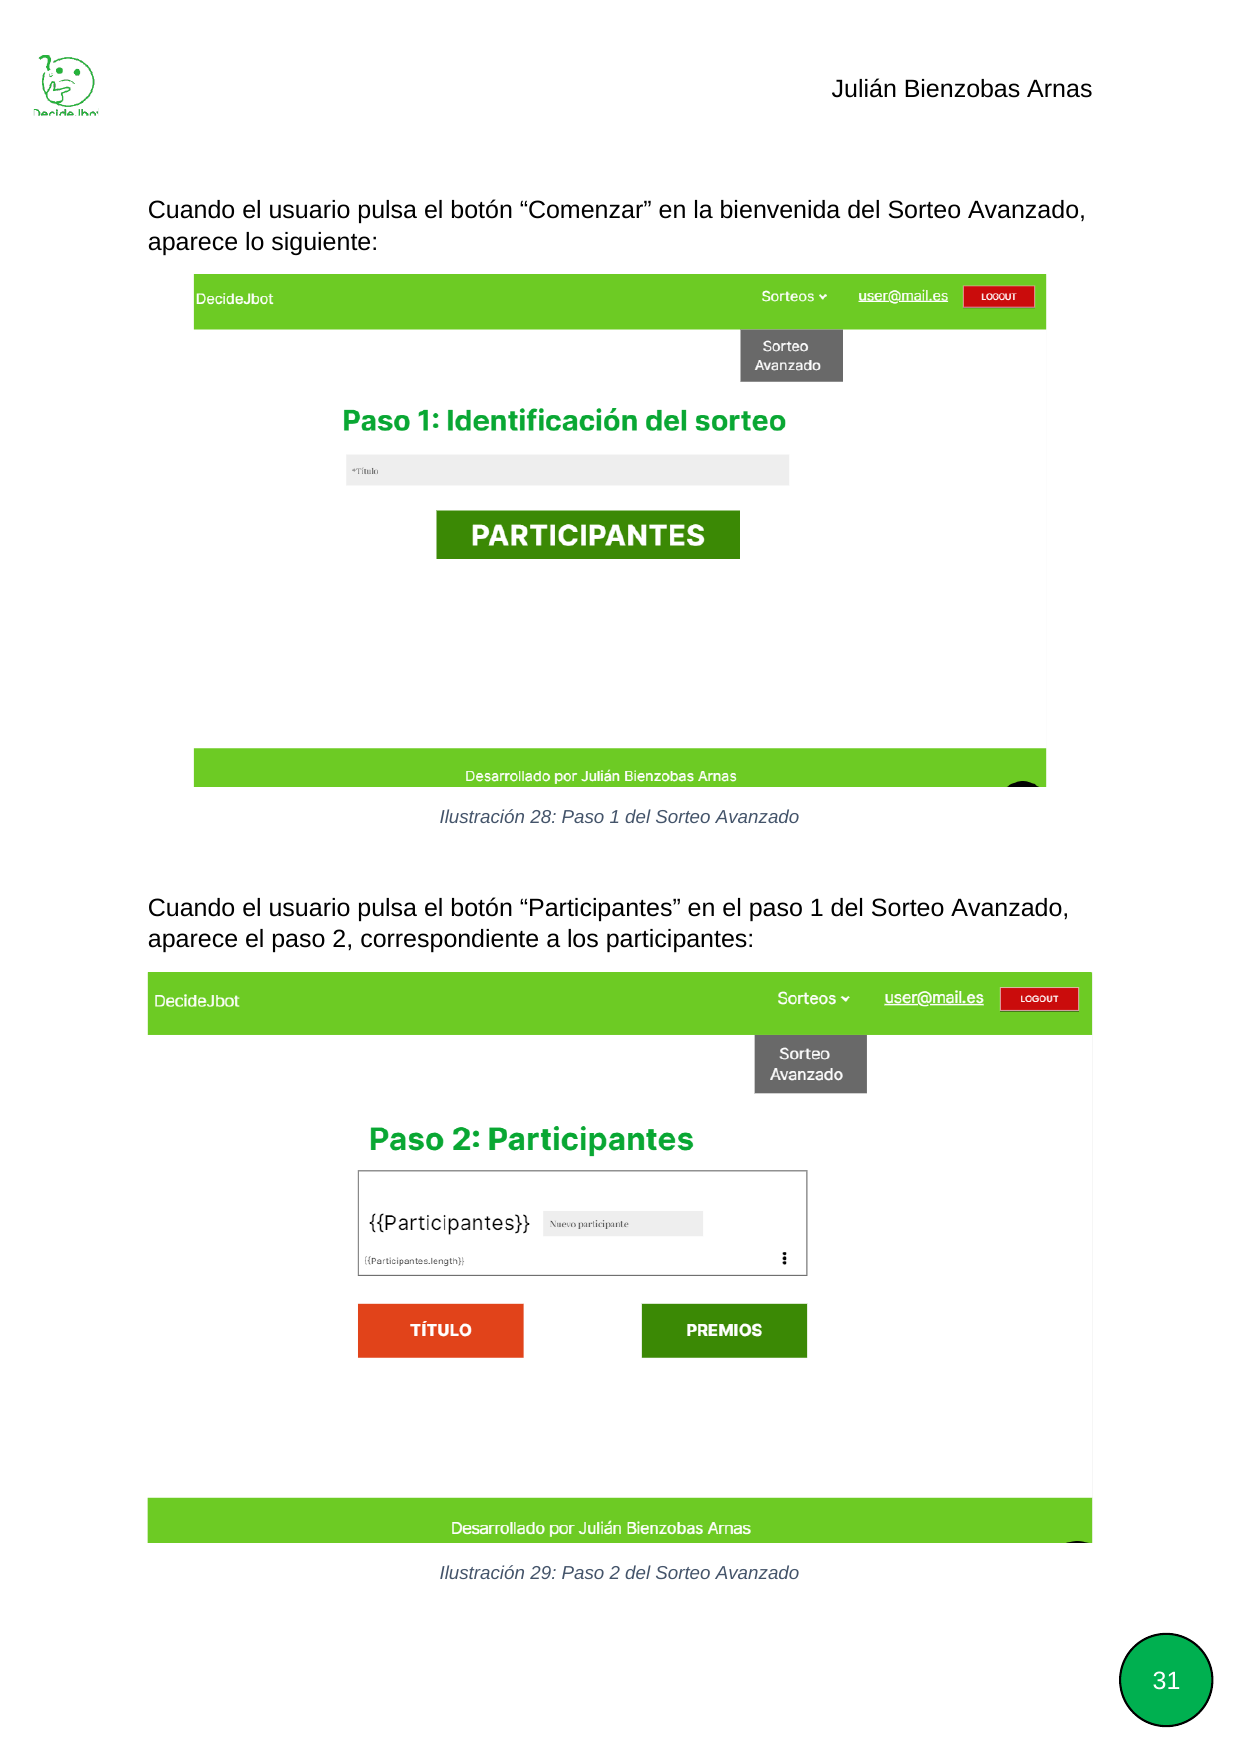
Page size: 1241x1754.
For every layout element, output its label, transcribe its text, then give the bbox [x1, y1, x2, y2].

picture [193, 274, 1047, 787]
picture [147, 972, 1093, 1543]
text Cuando el usuario pulsa el botón “Participantes” en el paso 1 del Sorteo Avanzado, aparece el paso 2, correspondiente a los participantes: [148, 893, 1092, 953]
text Ilustración 29: Paso 2 del Sorteo Avanzado [148, 1562, 1092, 1583]
picture [32, 55, 99, 114]
text Ilustración 28: Paso 1 del Sorteo Avanzado [148, 806, 1092, 827]
text Cuando el usuario pulsa el botón “Comenzar” en la bienvenida del Sorteo Avanzado, aparece lo siguiente: [148, 195, 1092, 255]
